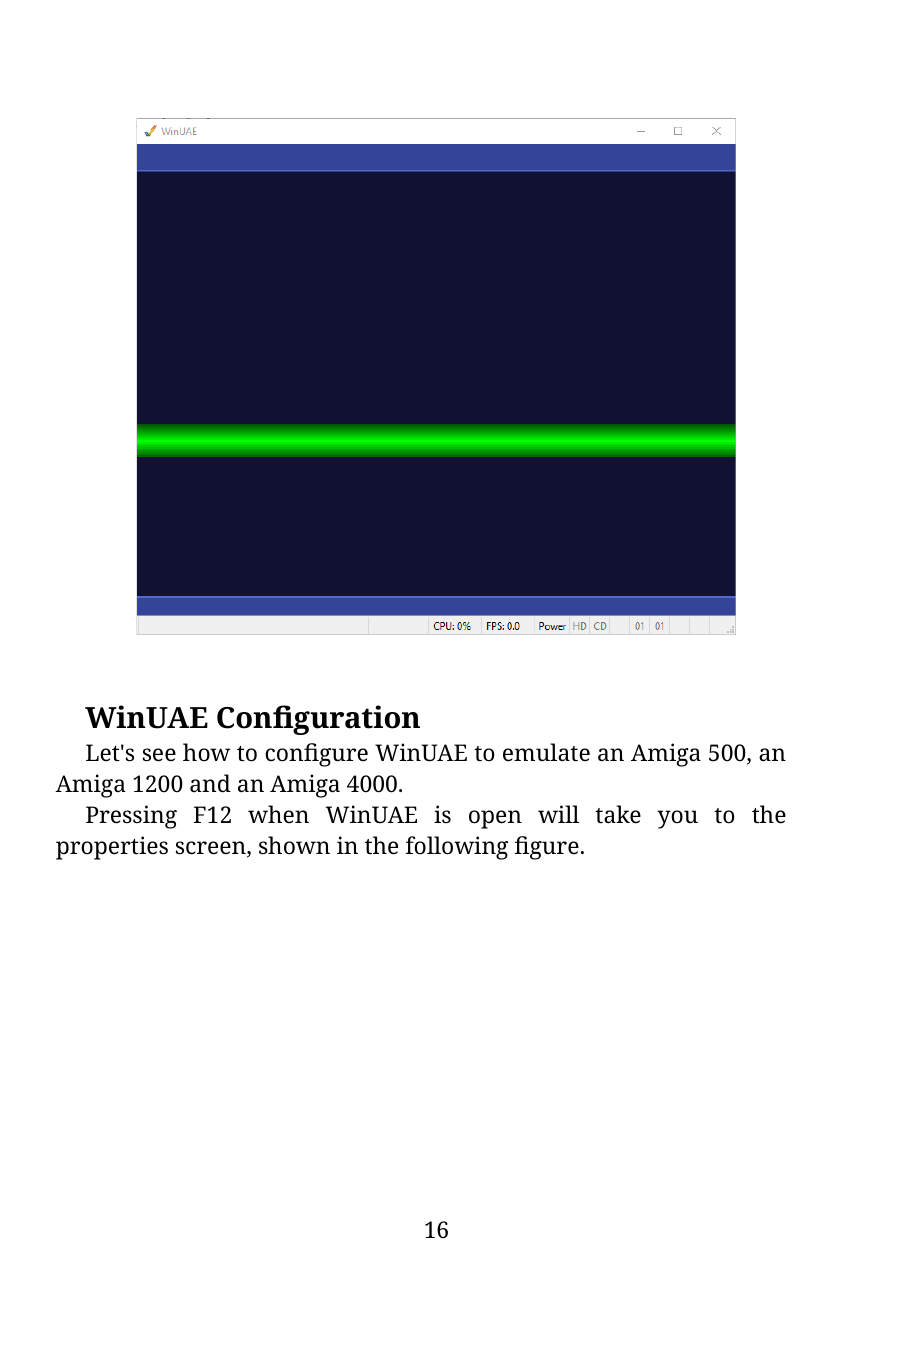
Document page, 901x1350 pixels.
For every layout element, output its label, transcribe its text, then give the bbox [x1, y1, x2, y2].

text Pressing F12 when WinUAE is open will take you to the properties screen, shown in the following figure. [56, 799, 787, 862]
picture [136, 118, 736, 635]
text Let's see how to configure WinUAE to emulate an Amiga 500, an Amiga 1200 and an Amiga 4000. [56, 737, 787, 799]
subtitle WinUAE Configuration [56, 697, 787, 737]
